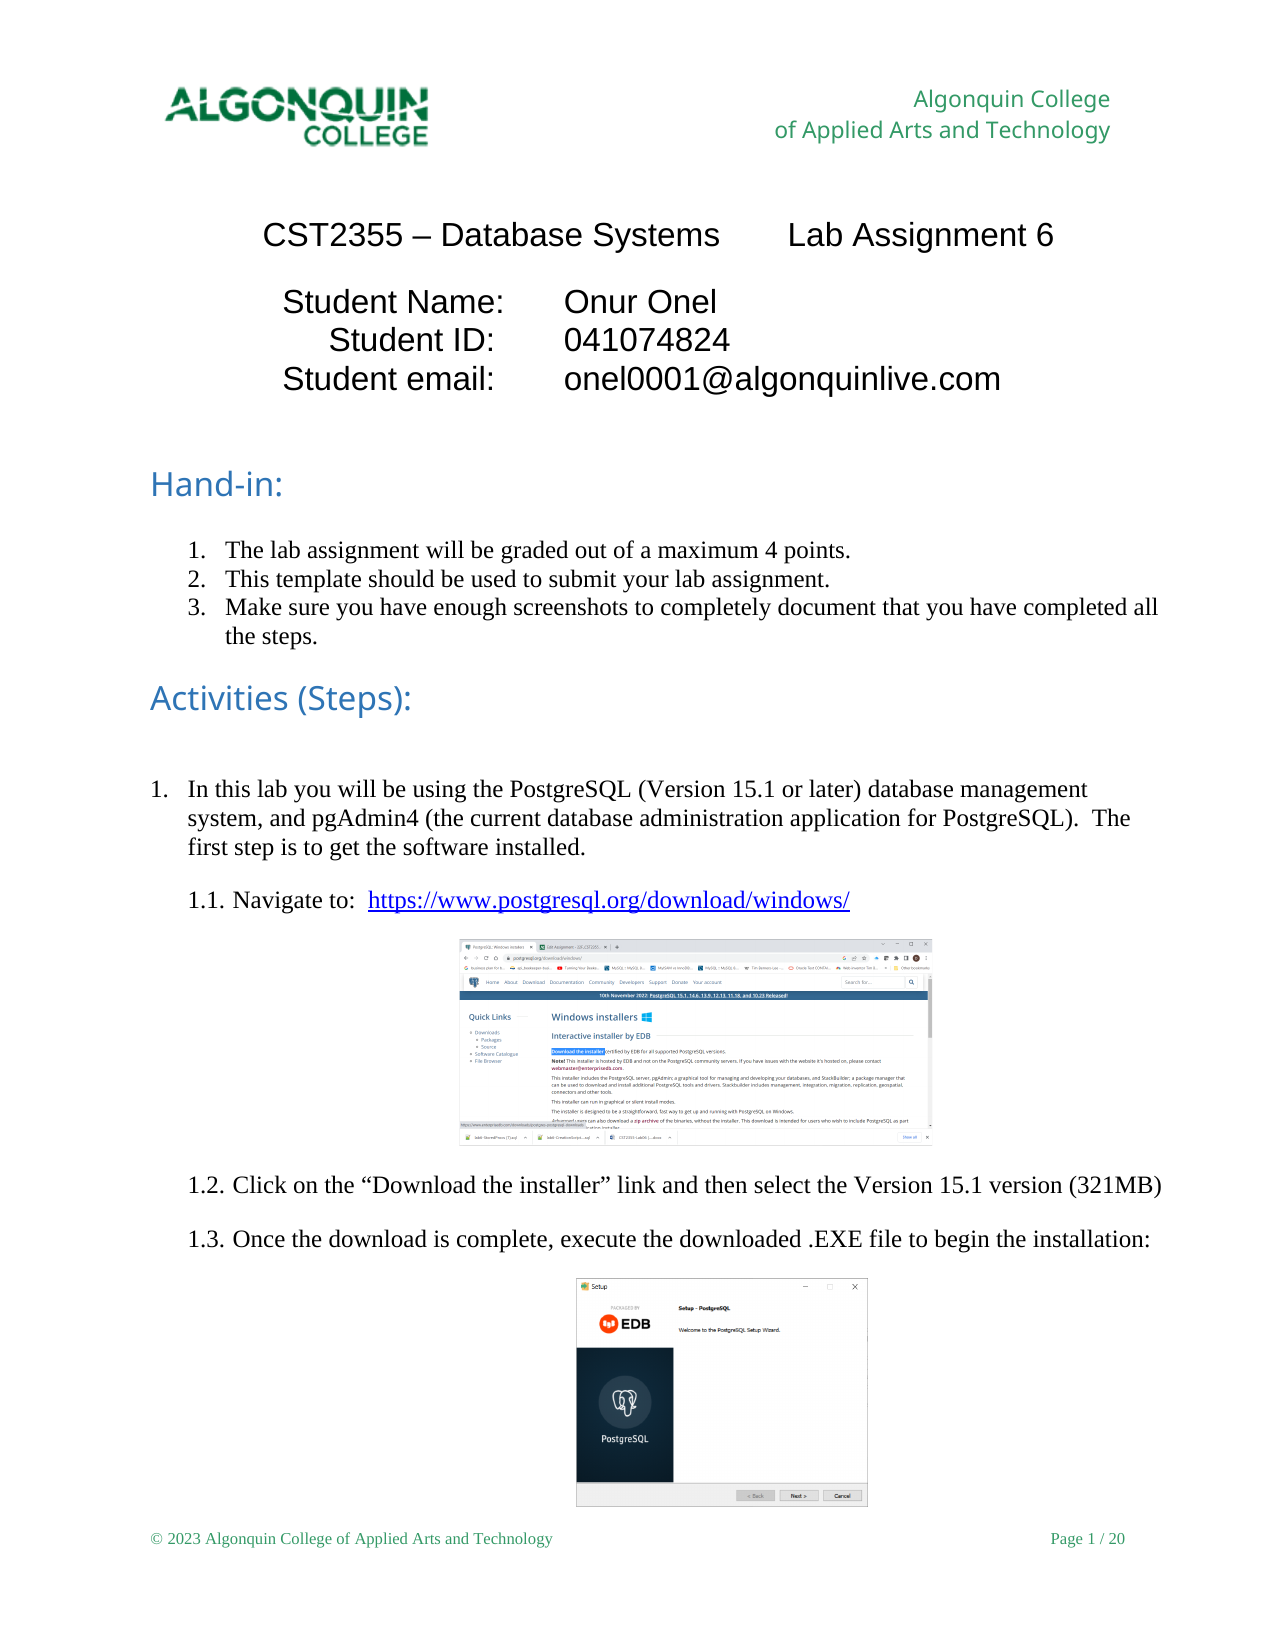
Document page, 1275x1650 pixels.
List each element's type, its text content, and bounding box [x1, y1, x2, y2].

picture [459, 939, 933, 1146]
list Once the download is complete, execute the downloaded .EXE file to begin the installation: [187, 1224, 1167, 1253]
text Student ID: 041074824 [150, 321, 1167, 359]
list Make sure you have enough screenshots to completely document that you have completed all the steps. [187, 592, 1167, 650]
picture [150, 73, 443, 161]
text Student email: onel0001@algonquinlive.com [150, 359, 1167, 397]
subtitle Activities (Steps): [150, 675, 1167, 720]
list Navigate to: https://www.postgresql.org/download/windows/ [187, 885, 1167, 914]
text Student Name: Onur Onel [150, 282, 1167, 321]
list Click on the “Download the installer” link and then select the Version 15.1 version (321MB) [187, 1171, 1167, 1199]
list This template should be used to submit your lab assignment. [187, 564, 1167, 592]
list In this lab you will be using the PostgreSQL (Version 15.1 or later) database management system, and pgAdmin4 (the current database administration application for PostgreSQL). The first step is to get the software installed. [150, 774, 1167, 860]
picture [576, 1278, 868, 1507]
list The lab assignment will be graded out of a maximum 4 points. [187, 535, 1167, 564]
subtitle Hand-in: [150, 461, 1167, 506]
text CST2355 – Database Systems Lab Assignment 6 [150, 215, 1167, 253]
